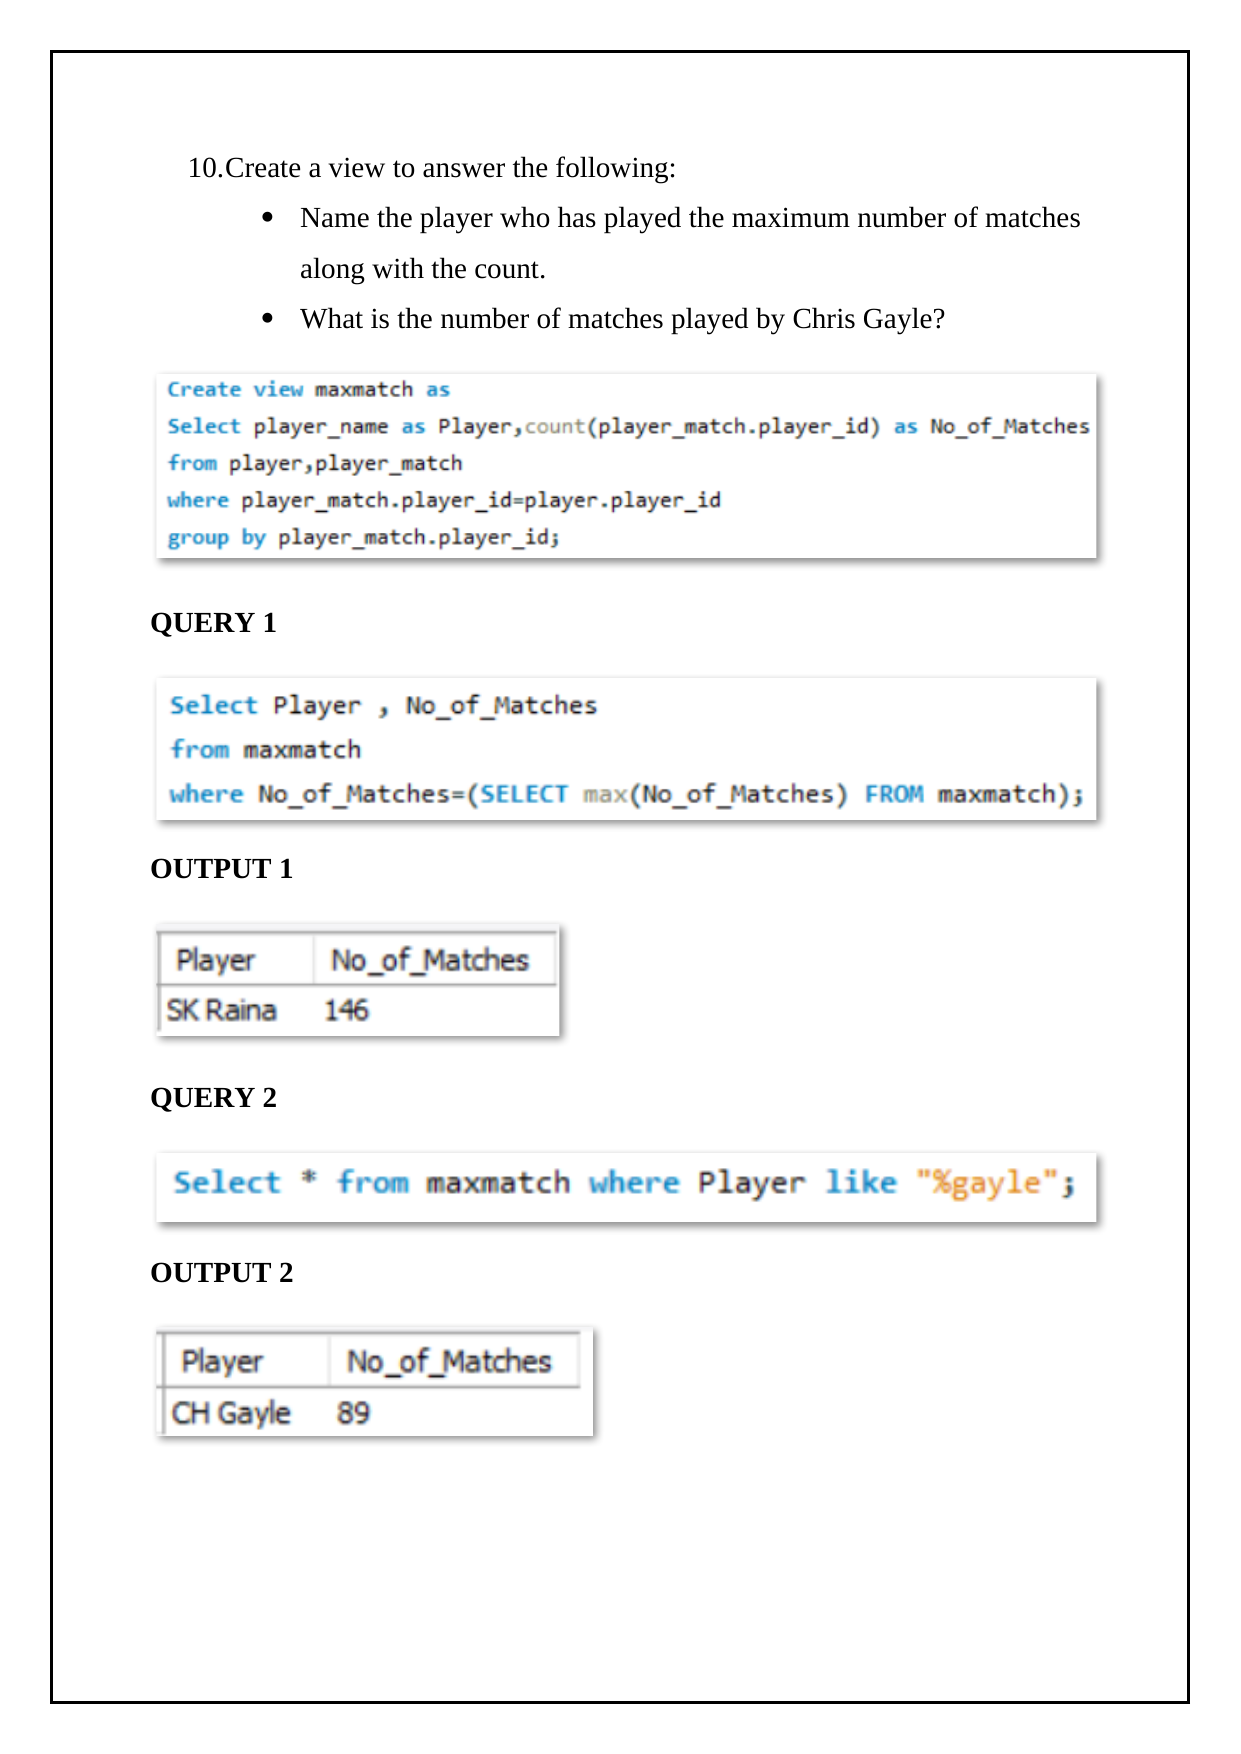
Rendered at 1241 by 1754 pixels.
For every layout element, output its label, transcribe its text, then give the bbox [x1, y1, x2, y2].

list Name the player who has played the maximum number of matches along with the count. [262, 200, 1090, 284]
list Create a view to answer the following: [187, 150, 1090, 183]
list What is the number of matches played by Chris Gayle? [262, 301, 1090, 335]
picture [156, 678, 1097, 820]
picture [156, 374, 1097, 558]
picture [156, 1327, 593, 1436]
picture [156, 1153, 1097, 1222]
text QUERY 1 [150, 605, 1090, 639]
text OUTPUT 1 [150, 851, 1090, 885]
picture [156, 924, 560, 1036]
text OUTPUT 2 [150, 1255, 1090, 1288]
text QUERY 2 [150, 1080, 1090, 1114]
